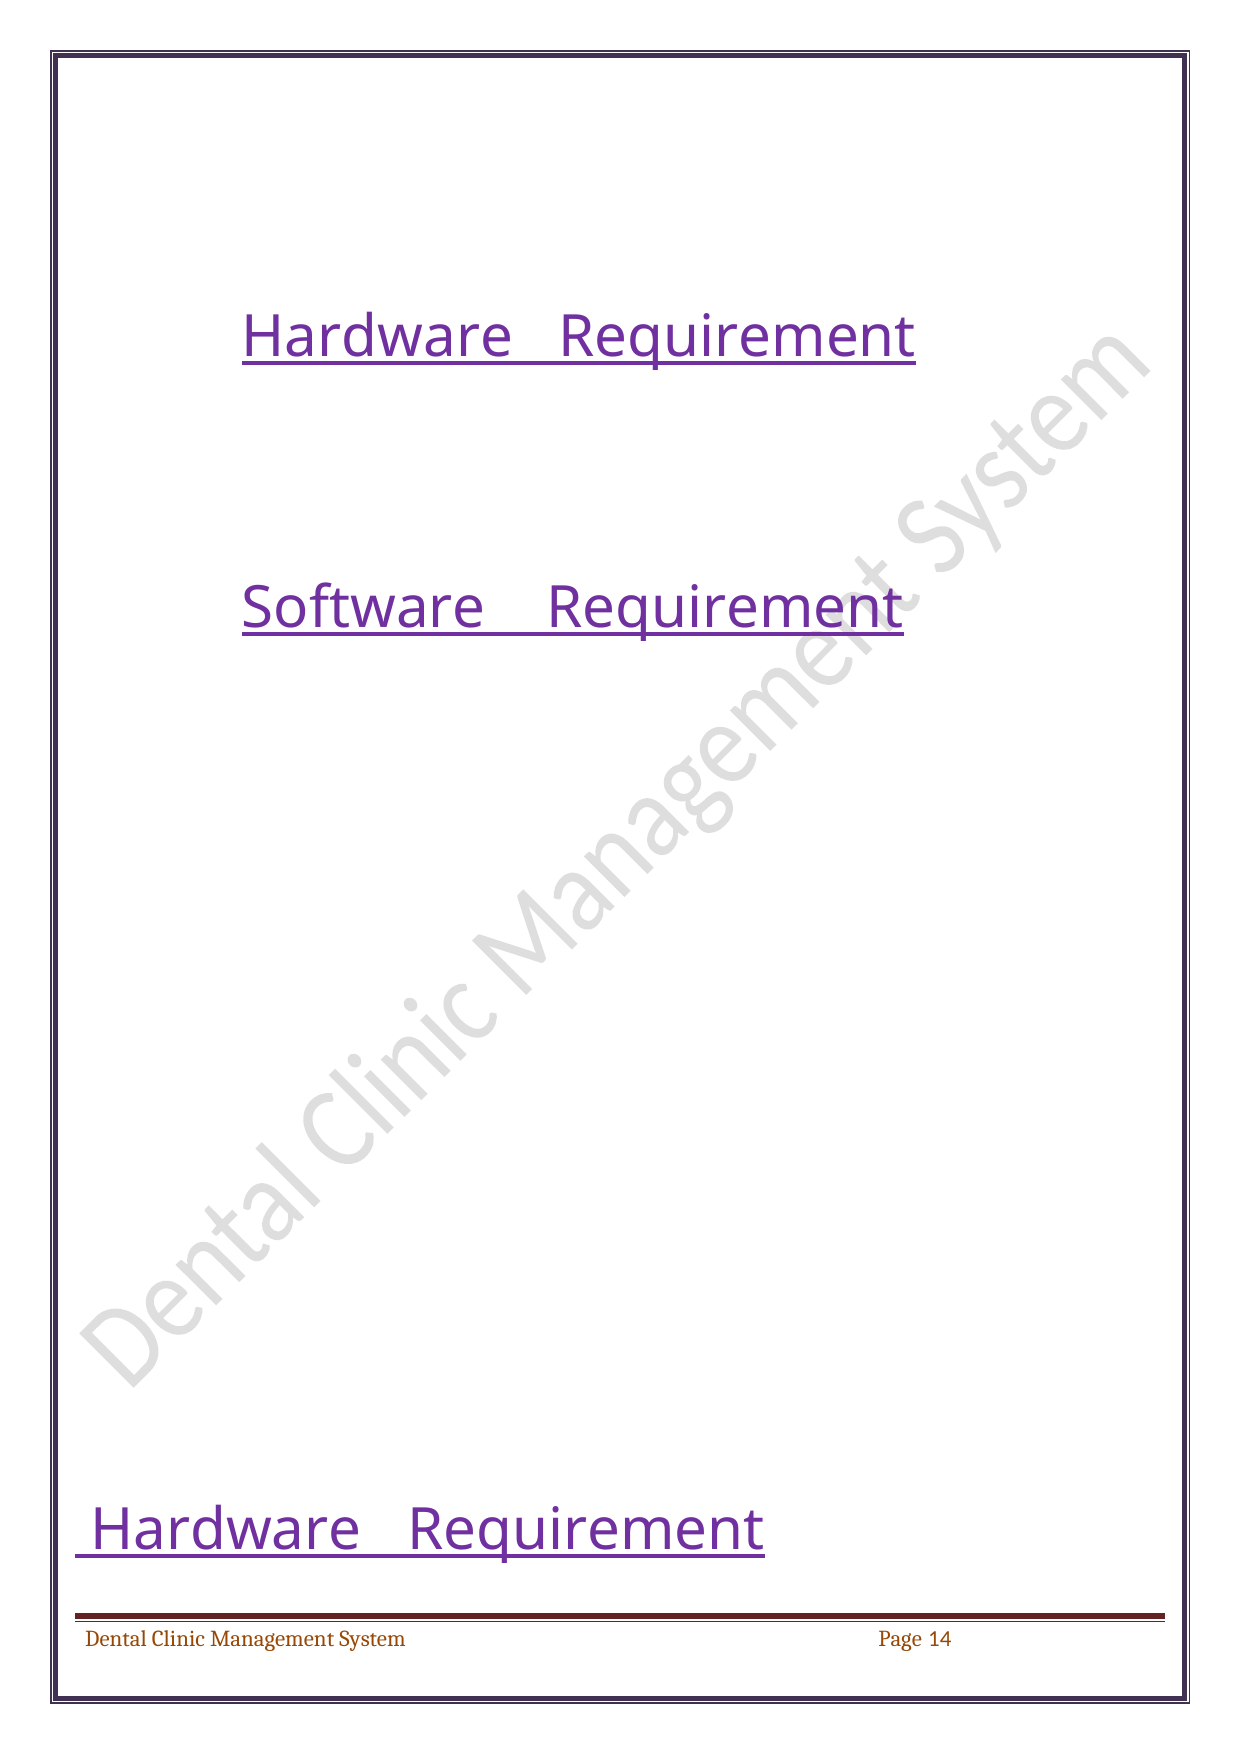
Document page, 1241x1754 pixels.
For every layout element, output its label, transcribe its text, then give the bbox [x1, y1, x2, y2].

text Software Requirement [75, 628, 1165, 707]
text Hardware Requirement [75, 357, 1165, 436]
